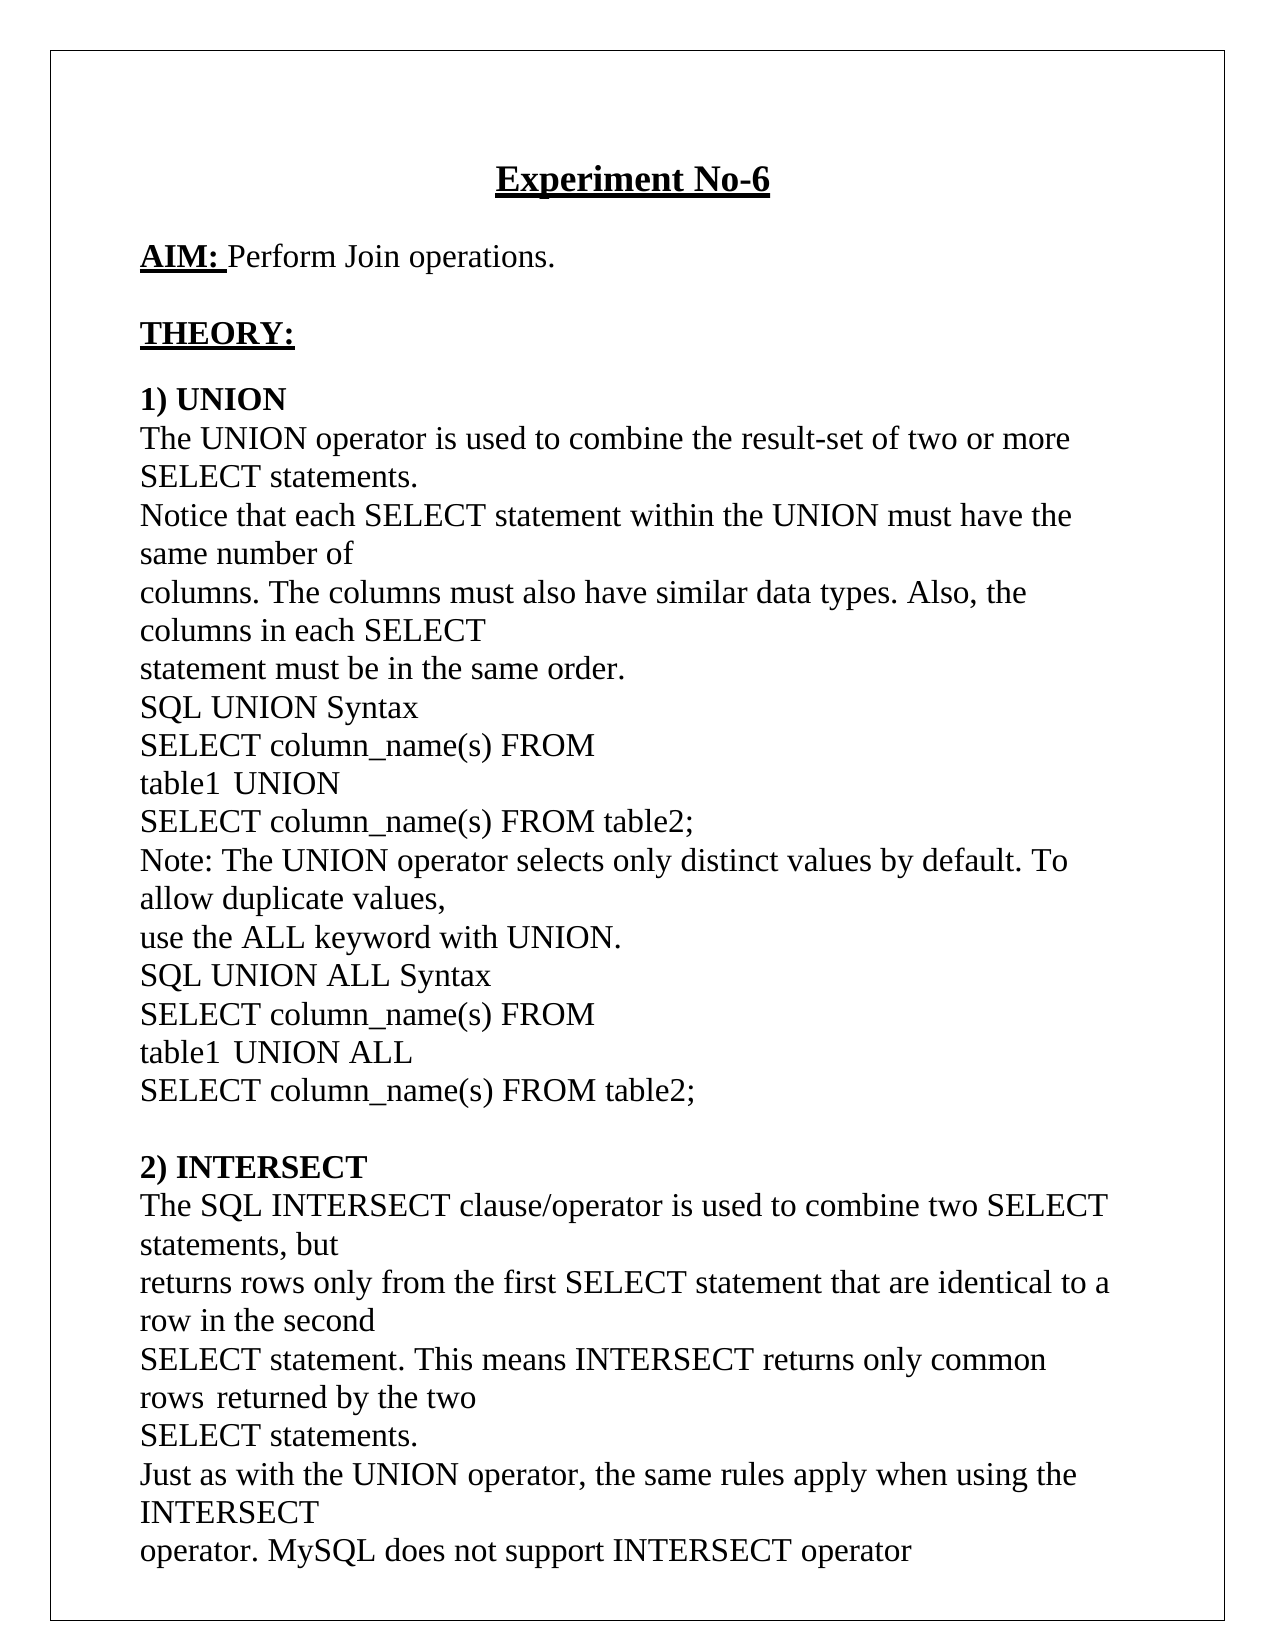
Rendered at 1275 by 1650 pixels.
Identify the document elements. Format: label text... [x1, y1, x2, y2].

text SELECT column_name(s) FROM table2; [139, 802, 1133, 840]
text columns. The columns must also have similar data types. Also, the columns in each SELECT [139, 572, 1117, 648]
text AIM: Perform Join operations. [139, 236, 1133, 275]
text SELECT statements. [139, 1416, 1133, 1454]
text Note: The UNION operator selects only distinct values by default. To allow duplicate values, [139, 840, 1069, 917]
subtitle Experiment No-6 [132, 156, 1133, 199]
subtitle THEORY: [139, 313, 1133, 351]
text use the ALL keyword with UNION. SQL UNION ALL Syntax [139, 917, 677, 994]
subtitle INTERSECT [139, 1147, 1133, 1185]
text SELECT statement. This means INTERSECT returns only common rows returned by the two [139, 1339, 1117, 1416]
text SELECT column_name(s) FROM table1 UNION [139, 725, 682, 802]
text SELECT column_name(s) FROM table1 UNION ALL [139, 994, 682, 1070]
list UNION [139, 380, 1133, 418]
text statement must be in the same order. SQL UNION Syntax [139, 648, 682, 725]
text Notice that each SELECT statement within the UNION must have the same number of [139, 495, 1117, 572]
text The UNION operator is used to combine the result-set of two or more SELECT statements. [139, 418, 1117, 495]
text returns rows only from the first SELECT statement that are identical to a row in the second [139, 1262, 1117, 1339]
text The SQL INTERSECT clause/operator is used to combine two SELECT statements, but [139, 1185, 1117, 1262]
text operator. MySQL does not support INTERSECT operator [139, 1531, 1133, 1569]
text SELECT column_name(s) FROM table2; [139, 1070, 1133, 1109]
text Just as with the UNION operator, the same rules apply when using the INTERSECT [139, 1454, 1117, 1530]
